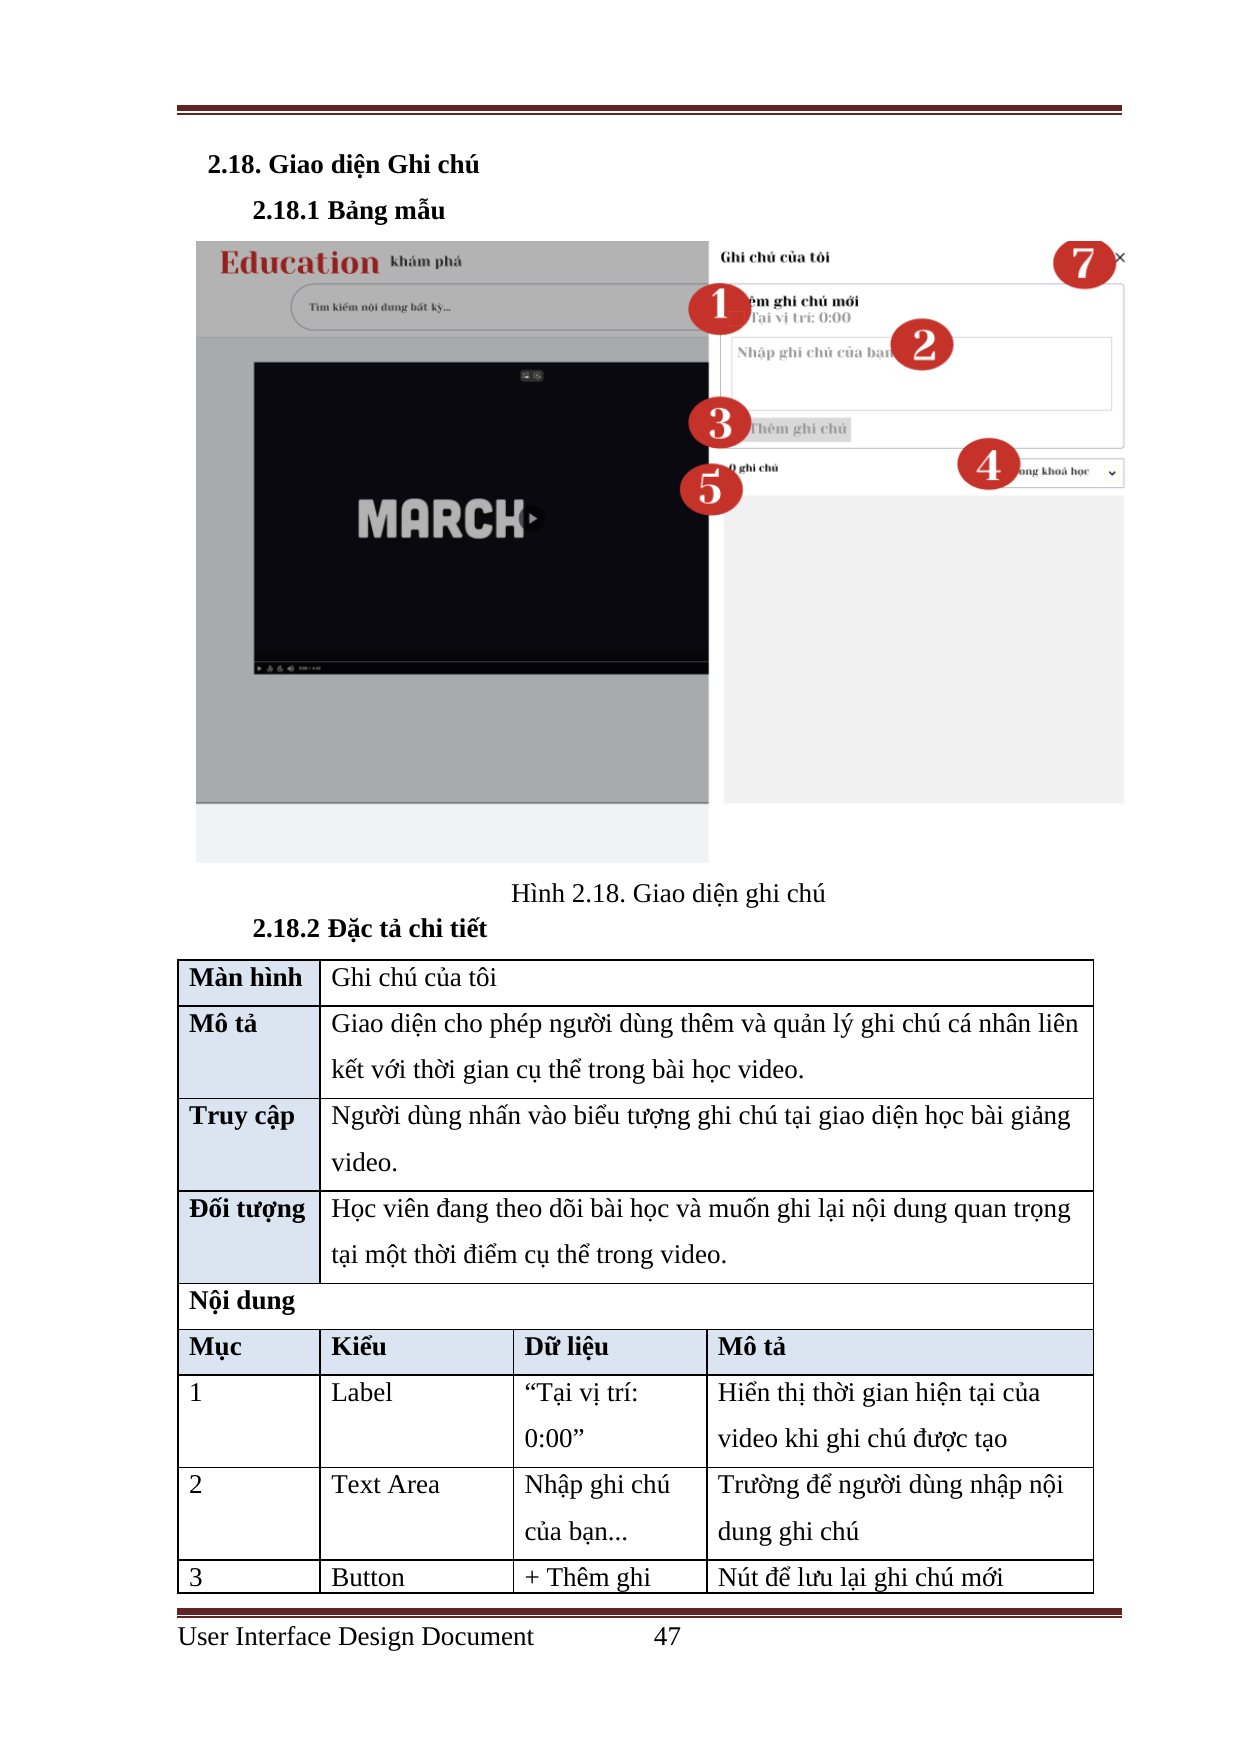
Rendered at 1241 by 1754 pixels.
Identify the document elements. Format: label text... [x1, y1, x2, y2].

table_cell Người dùng nhấn vào biểu tượng ghi chú tại giao diện học bài giảng video. [321, 1099, 1093, 1190]
table_header Màn hình [179, 961, 319, 1005]
table_cell Hiển thị thời gian hiện tại của video khi ghi chú được tạo [708, 1376, 1093, 1467]
table_cell 2 [179, 1468, 319, 1559]
table_cell Truy cập [179, 1099, 319, 1190]
table_cell Học viên đang theo dõi bài học và muốn ghi lại nội dung quan trọng tại một thời điểm cụ thể trong video. [321, 1192, 1093, 1283]
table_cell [708, 1561, 1093, 1592]
table_cell “Tại vị trí: 0:00” [514, 1376, 706, 1467]
table_cell + Thêm ghi chú [514, 1561, 706, 1592]
table_cell Mục [179, 1330, 319, 1374]
table_cell 1 [179, 1376, 319, 1467]
table_cell Đối tượng [179, 1192, 319, 1283]
table_cell Trường để người dùng nhập nội dung ghi chú [708, 1468, 1093, 1559]
table_cell Button [321, 1561, 513, 1592]
list Đặc tả chi tiết [252, 913, 1122, 944]
table_cell Giao diện cho phép người dùng thêm và quản lý ghi chú cá nhân liên kết với thời gian cụ thể trong bài học video. [321, 1007, 1093, 1098]
list Bảng mẫu [252, 194, 1122, 226]
table_cell Mô tả [708, 1330, 1093, 1374]
table_cell Text Area [321, 1468, 513, 1559]
text 2.18. Giao diện Ghi chú [207, 148, 1122, 179]
table_cell Nhập ghi chú của bạn... [514, 1468, 706, 1559]
table_header Ghi chú của tôi [321, 961, 1093, 1005]
table_cell Nội dung [179, 1284, 1093, 1328]
table_cell Label [321, 1376, 513, 1467]
table_cell Kiểu [321, 1330, 513, 1374]
table_cell Dữ liệu [514, 1330, 706, 1374]
table_cell Mô tả [179, 1007, 319, 1098]
list Hình 2.18. Giao diện ghi chú [215, 877, 1122, 908]
table_cell 3 [179, 1561, 319, 1592]
